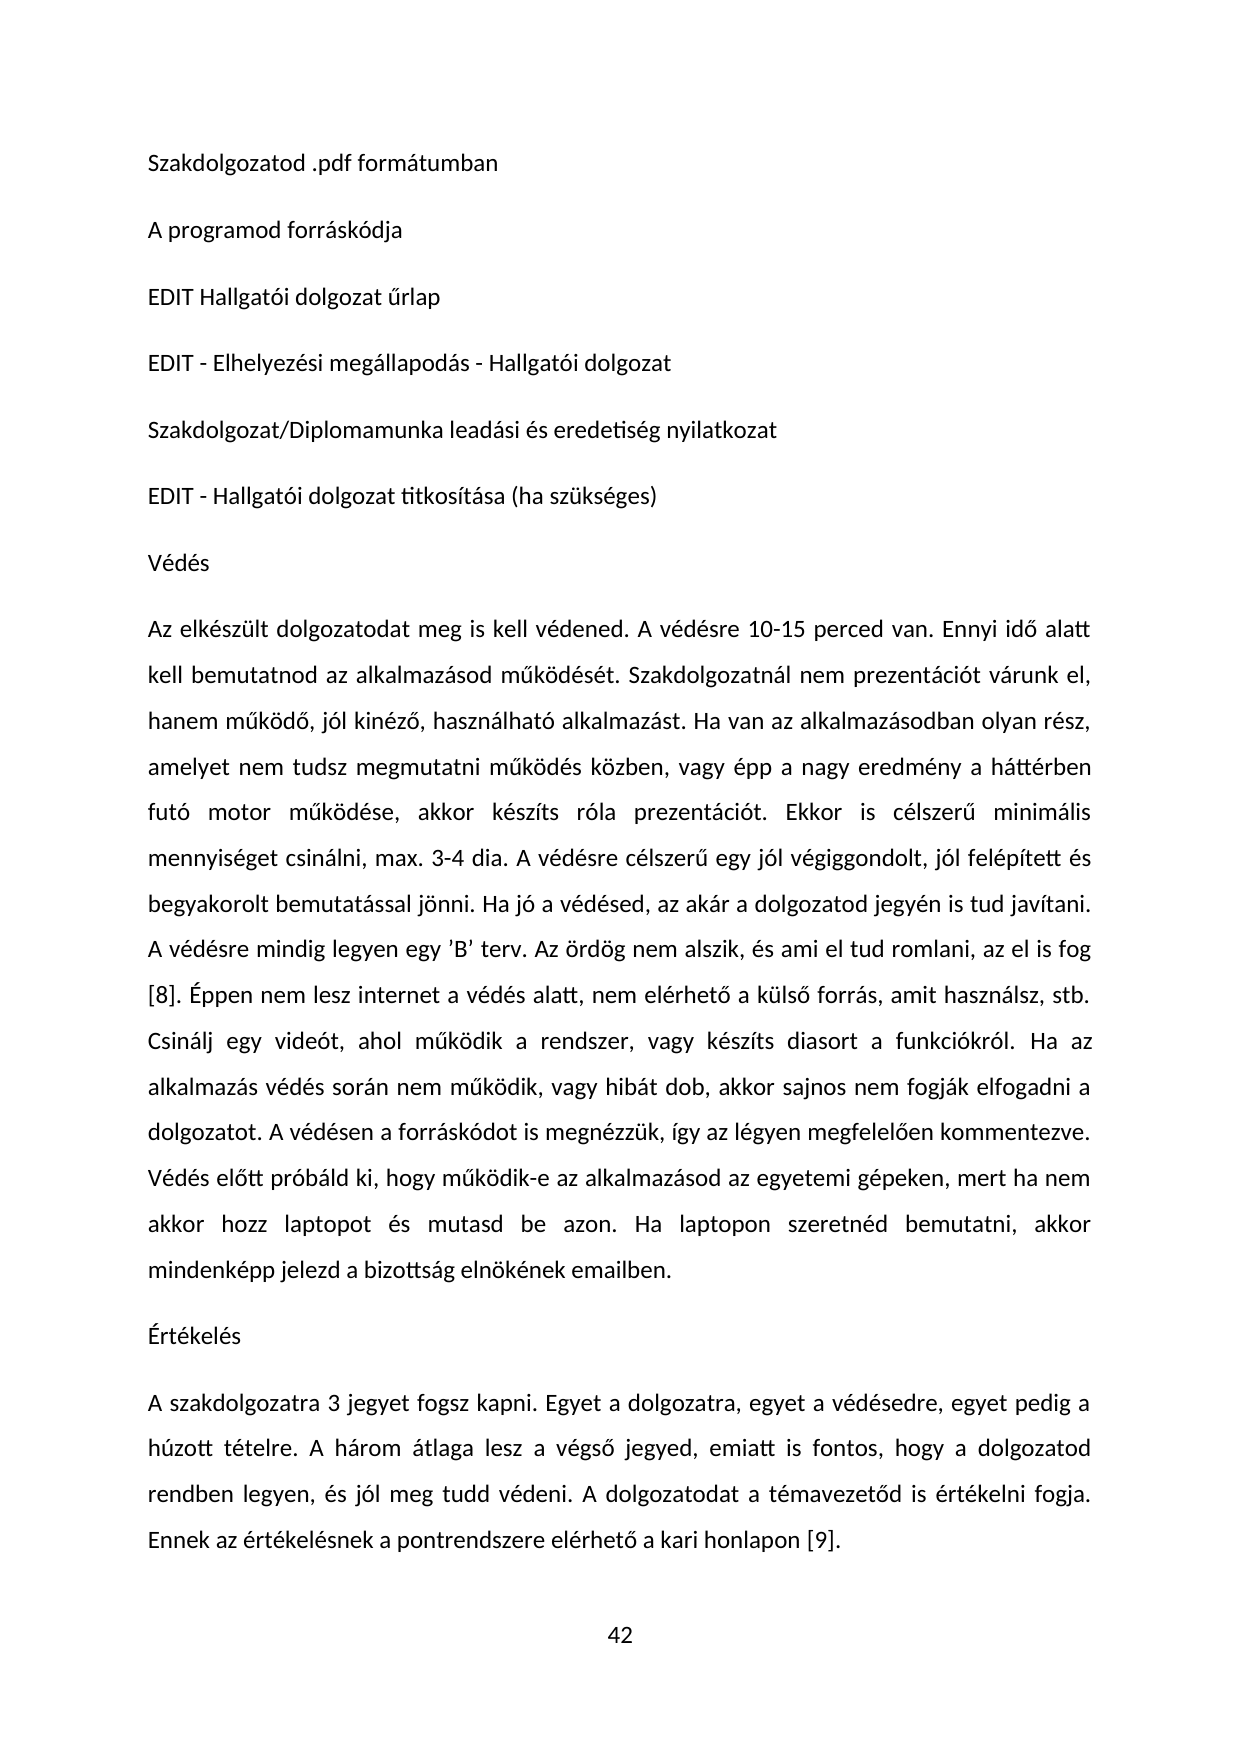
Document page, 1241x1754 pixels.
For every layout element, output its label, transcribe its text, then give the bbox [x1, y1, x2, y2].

text EDIT - Hallgatói dolgozat titkosítása (ha szükséges) [148, 480, 1093, 511]
text Az elkészült dolgozatodat meg is kell védened. A védésre 10-15 perced van. Ennyi idő alatt kell bemutatnod az alkalmazásod működését. Szakdolgozatnál nem prezentációt várunk el, hanem működő, jól kinéző, használható alkalmazást. Ha van az alkalmazásodban olyan rész, amelyet nem tudsz megmutatni működés közben, vagy épp a nagy eredmény a háttérben futó motor működése, akkor készíts róla prezentációt. Ekkor is célszerű minimális mennyiséget csinálni, max. 3-4 dia. A védésre célszerű egy jól végiggondolt, jól felépített és begyakorolt bemutatással jönni. Ha jó a védésed, az akár a dolgozatod jegyén is tud javítani. A védésre mindig legyen egy ’B’ terv. Az ördög nem alszik, és ami el tud romlani, az el is fog. Éppen nem lesz internet a védés alatt, nem elérhető a külső forrás, amit használsz, stb. Csinálj egy videót, ahol működik a rendszer, vagy készíts diasort a funkciókról. Ha az alkalmazás védés során nem működik, vagy hibát dob, akkor sajnos nem fogják elfogadni a dolgozatot. A védésen a forráskódot is megnézzük, így az légyen megfelelően kommentezve. Védés előtt próbáld ki, hogy működik-e az alkalmazásod az egyetemi gépeken, mert ha nem akkor hozz laptopot és mutasd be azon. Ha laptopon szeretnéd bemutatni, akkor mindenképp jelezd a bizottság elnökének emailben. [148, 613, 1093, 1284]
text EDIT - Elhelyezési megállapodás - Hallgatói dolgozat [148, 347, 1093, 378]
text Értékelés [148, 1320, 1093, 1351]
text Szakdolgozat/Diplomamunka leadási és eredetiség nyilatkozat [148, 414, 1093, 444]
text Szakdolgozatod .pdf formátumban [148, 148, 1093, 178]
text Védés [148, 547, 1093, 577]
text A szakdolgozatra 3 jegyet fogsz kapni. Egyet a dolgozatra, egyet a védésedre, egyet pedig a húzott tételre. A három átlaga lesz a végső jegyed, emiatt is fontos, hogy a dolgozatod rendben legyen, és jól meg tudd védeni. A dolgozatodat a témavezetőd is értékelni fogja. Ennek az értékelésnek a pontrendszere elérhető a kari honlapon . [148, 1387, 1093, 1554]
text EDIT Hallgatói dolgozat űrlap [148, 281, 1093, 311]
text A programod forráskódja [148, 214, 1093, 245]
